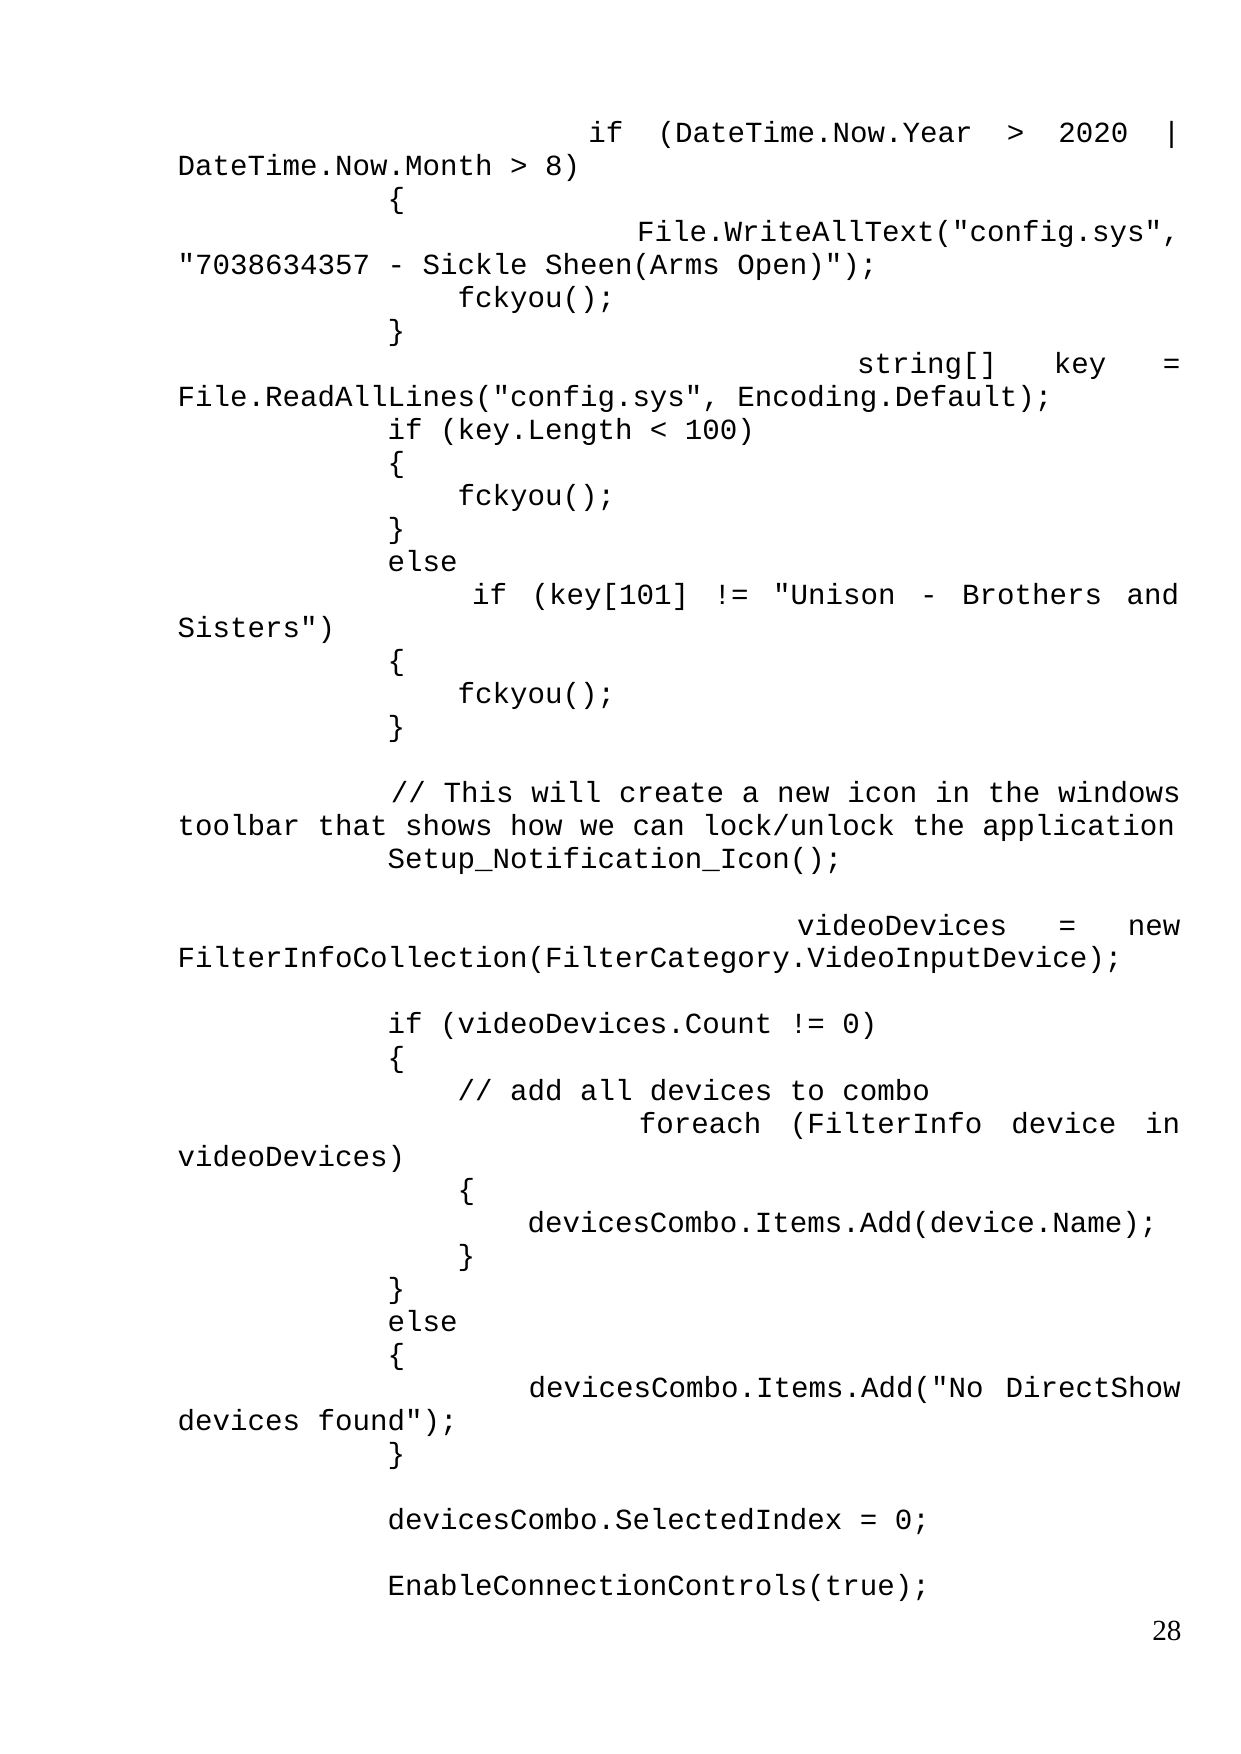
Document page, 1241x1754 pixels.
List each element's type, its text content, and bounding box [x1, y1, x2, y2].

text EnableConnectionControls(true); [177, 1571, 1181, 1604]
text { [177, 1340, 1181, 1373]
text } [177, 316, 1181, 349]
text devicesCombo.SelectedIndex = 0; [177, 1505, 1181, 1538]
text } [177, 1274, 1181, 1307]
text } [177, 712, 1181, 746]
text } [177, 1241, 1181, 1274]
text else [177, 547, 1181, 580]
text } [177, 514, 1181, 547]
text File.WriteAllText("config.sys", "7038634357 - Sickle Sheen(Arms Open)"); [177, 217, 1181, 283]
text string[] key = File.ReadAllLines("config.sys", Encoding.Default); [177, 349, 1181, 415]
text { [177, 1043, 1181, 1076]
text else [177, 1307, 1181, 1340]
text fckyou(); [177, 481, 1181, 514]
text Setup_Notification_Icon(); [177, 844, 1181, 878]
text // add all devices to combo [177, 1076, 1181, 1109]
text devicesCombo.Items.Add("No DirectShow devices found"); [177, 1373, 1181, 1439]
text videoDevices = new FilterInfoCollection(FilterCategory.VideoInputDevice); [177, 911, 1181, 977]
text if (key[101] != "Unison - Brothers and Sisters") [177, 580, 1181, 646]
text { [177, 184, 1181, 217]
text } [177, 1439, 1181, 1472]
text if (videoDevices.Count != 0) [177, 1010, 1181, 1043]
text if (DateTime.Now.Year > 2020 | DateTime.Now.Month > 8) [177, 118, 1181, 184]
text fckyou(); [177, 283, 1181, 316]
text devicesCombo.Items.Add(device.Name); [177, 1208, 1181, 1241]
text { [177, 646, 1181, 679]
text { [177, 1175, 1181, 1208]
text // This will create a new icon in the windows toolbar that shows how we can lock/unlock the application [177, 778, 1181, 844]
text { [177, 448, 1181, 481]
text fckyou(); [177, 679, 1181, 712]
text foreach (FilterInfo device in videoDevices) [177, 1109, 1181, 1175]
text if (key.Length < 100) [177, 415, 1181, 448]
